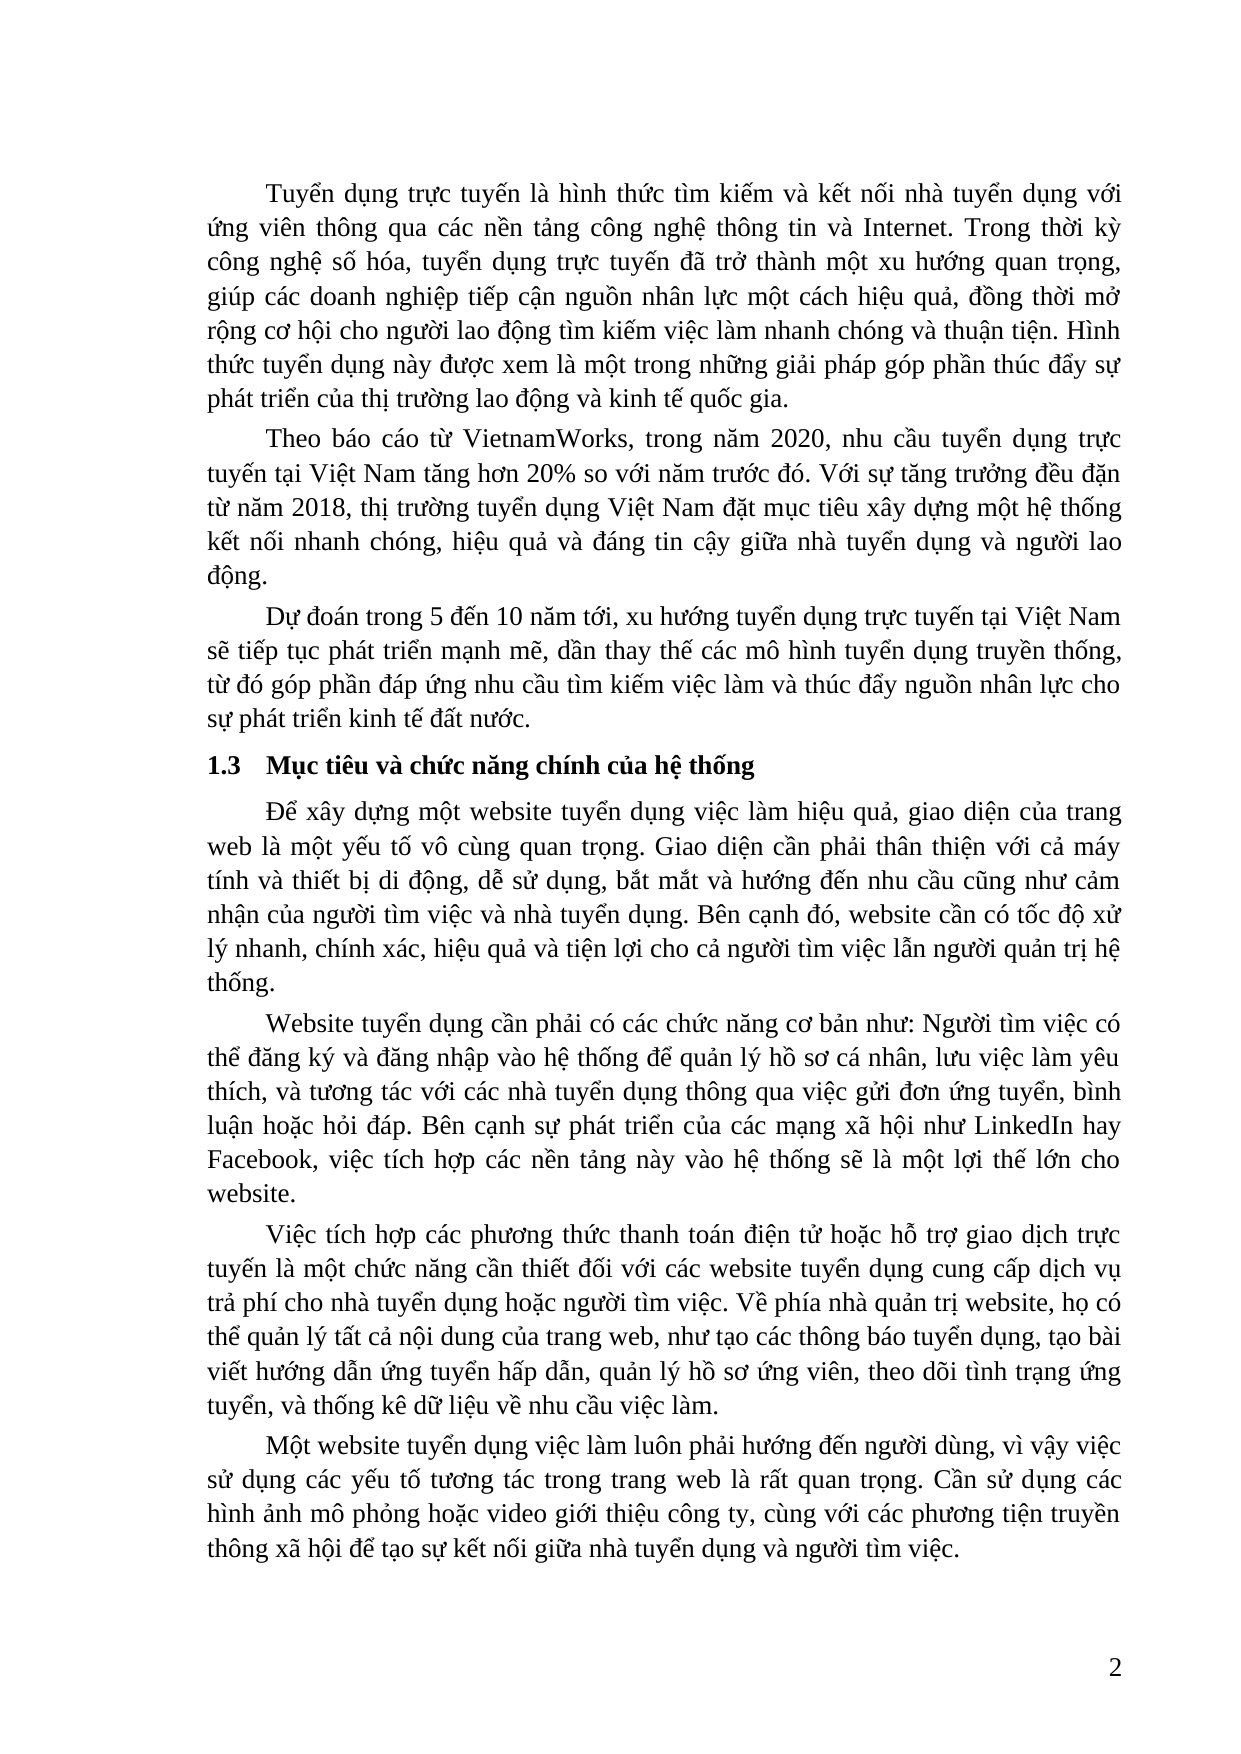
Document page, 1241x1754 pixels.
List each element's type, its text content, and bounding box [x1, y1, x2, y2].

text Theo báo cáo từ VietnamWorks, trong năm 2020, nhu cầu tuyển dụng trực tuyến tại Việt Nam tăng hơn 20% so với năm trước đó. Với sự tăng trưởng đều đặn từ năm 2018, thị trường tuyển dụng Việt Nam đặt mục tiêu xây dựng một hệ thống kết nối nhanh chóng, hiệu quả và đáng tin cậy giữa nhà tuyển dụng và người lao động. [207, 423, 1122, 590]
subtitle Mục tiêu và chức năng chính của hệ thống [207, 749, 1122, 780]
text Tuyển dụng trực tuyến là hình thức tìm kiếm và kết nối nhà tuyển dụng với ứng viên thông qua các nền tảng công nghệ thông tin và Internet. Trong thời kỳ công nghệ số hóa, tuyển dụng trực tuyến đã trở thành một xu hướng quan trọng, giúp các doanh nghiệp tiếp cận nguồn nhân lực một cách hiệu quả, đồng thời mở rộng cơ hội cho người lao động tìm kiếm việc làm nhanh chóng và thuận tiện. Hình thức tuyển dụng này được xem là một trong những giải pháp góp phần thúc đẩy sự phát triển của thị trường lao động và kinh tế quốc gia. [207, 177, 1122, 413]
text Website tuyển dụng cần phải có các chức năng cơ bản như: Người tìm việc có thể đăng ký và đăng nhập vào hệ thống để quản lý hồ sơ cá nhân, lưu việc làm yêu thích, và tương tác với các nhà tuyển dụng thông qua việc gửi đơn ứng tuyển, bình luận hoặc hỏi đáp. Bên cạnh sự phát triển của các mạng xã hội như LinkedIn hay Facebook, việc tích hợp các nền tảng này vào hệ thống sẽ là một lợi thế lớn cho website. [207, 1007, 1122, 1209]
text Việc tích hợp các phương thức thanh toán điện tử hoặc hỗ trợ giao dịch trực tuyến là một chức năng cần thiết đối với các website tuyển dụng cung cấp dịch vụ trả phí cho nhà tuyển dụng hoặc người tìm việc. Về phía nhà quản trị website, họ có thể quản lý tất cả nội dung của trang web, như tạo các thông báo tuyển dụng, tạo bài viết hướng dẫn ứng tuyển hấp dẫn, quản lý hồ sơ ứng viên, theo dõi tình trạng ứng tuyển, và thống kê dữ liệu về nhu cầu việc làm. [207, 1218, 1122, 1420]
text Một website tuyển dụng việc làm luôn phải hướng đến người dùng, vì vậy việc sử dụng các yếu tố tương tác trong trang web là rất quan trọng. Cần sử dụng các hình ảnh mô phỏng hoặc video giới thiệu công ty, cùng với các phương tiện truyền thông xã hội để tạo sự kết nối giữa nhà tuyển dụng và người tìm việc. [207, 1429, 1122, 1563]
text Để xây dựng một website tuyển dụng việc làm hiệu quả, giao diện của trang web là một yếu tố vô cùng quan trọng. Giao diện cần phải thân thiện với cả máy tính và thiết bị di động, dễ sử dụng, bắt mắt và hướng đến nhu cầu cũng như cảm nhận của người tìm việc và nhà tuyển dụng. Bên cạnh đó, website cần có tốc độ xử lý nhanh, chính xác, hiệu quả và tiện lợi cho cả người tìm việc lẫn người quản trị hệ thống. [207, 796, 1122, 997]
text Dự đoán trong 5 đến 10 năm tới, xu hướng tuyển dụng trực tuyến tại Việt Nam sẽ tiếp tục phát triển mạnh mẽ, dần thay thế các mô hình tuyển dụng truyền thống, từ đó góp phần đáp ứng nhu cầu tìm kiếm việc làm và thúc đẩy nguồn nhân lực cho sự phát triển kinh tế đất nước. [207, 600, 1122, 733]
